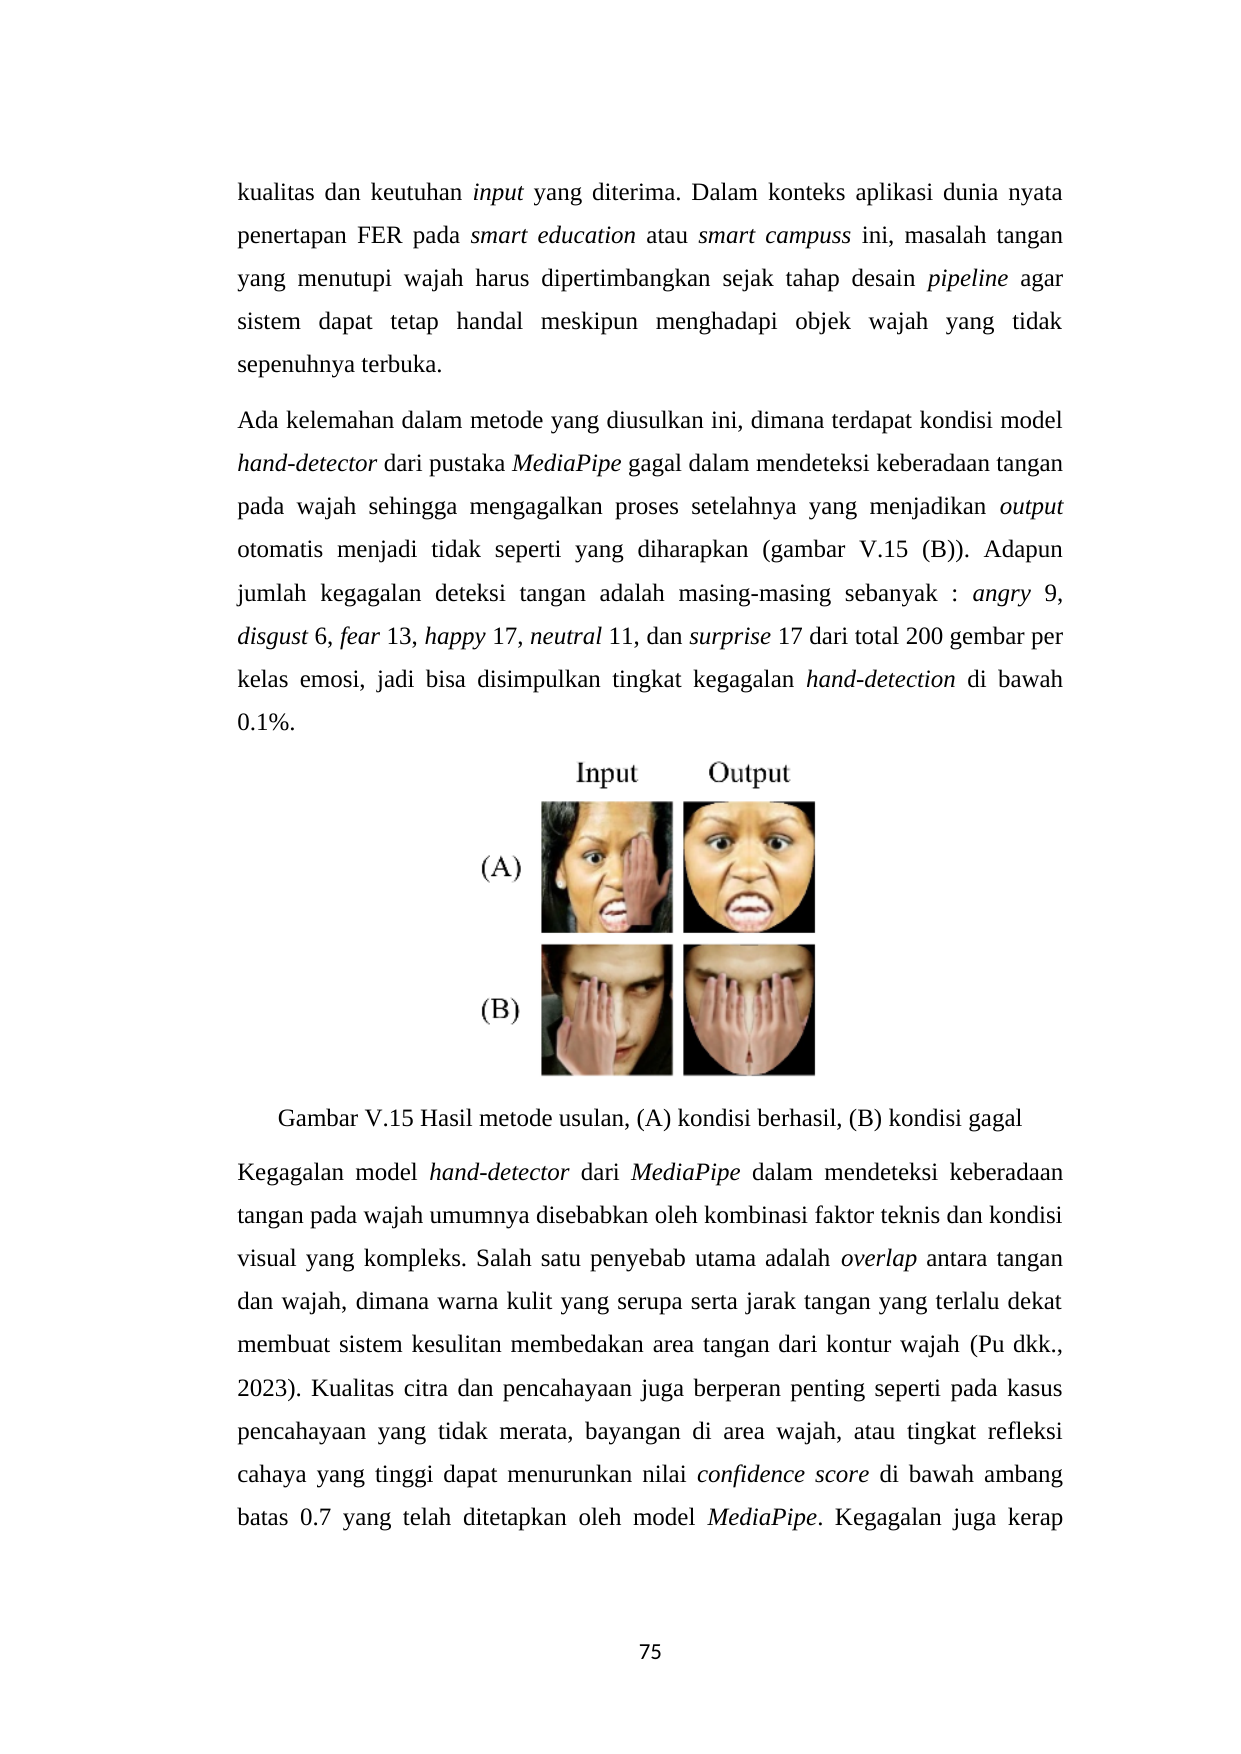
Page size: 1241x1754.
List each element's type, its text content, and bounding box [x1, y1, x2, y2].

text Gambar V.15 Hasil metode usulan, (A) kondisi berhasil, (B) kondisi gagal [237, 1103, 1063, 1132]
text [237, 177, 1063, 378]
picture [469, 750, 831, 1089]
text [237, 1157, 1063, 1531]
text Ada kelemahan dalam metode yang diusulkan ini, dimana terdapat kondisi model hand-detector dari pustaka MediaPipe gagal dalam mendeteksi keberadaan tangan pada wajah sehingga mengagalkan proses setelahnya yang menjadikan output otomatis menjadi tidak seperti yang diharapkan (gambar V.15 (B)). Adapun jumlah kegagalan deteksi tangan adalah masing-masing sebanyak : angry 9, disgust 6, fear 13, happy 17, neutral 11, dan surprise 17 dari total 200 gembar per kelas emosi, jadi bisa disimpulkan tingkat kegagalan hand-detection di bawah 0.1%. [237, 405, 1063, 736]
